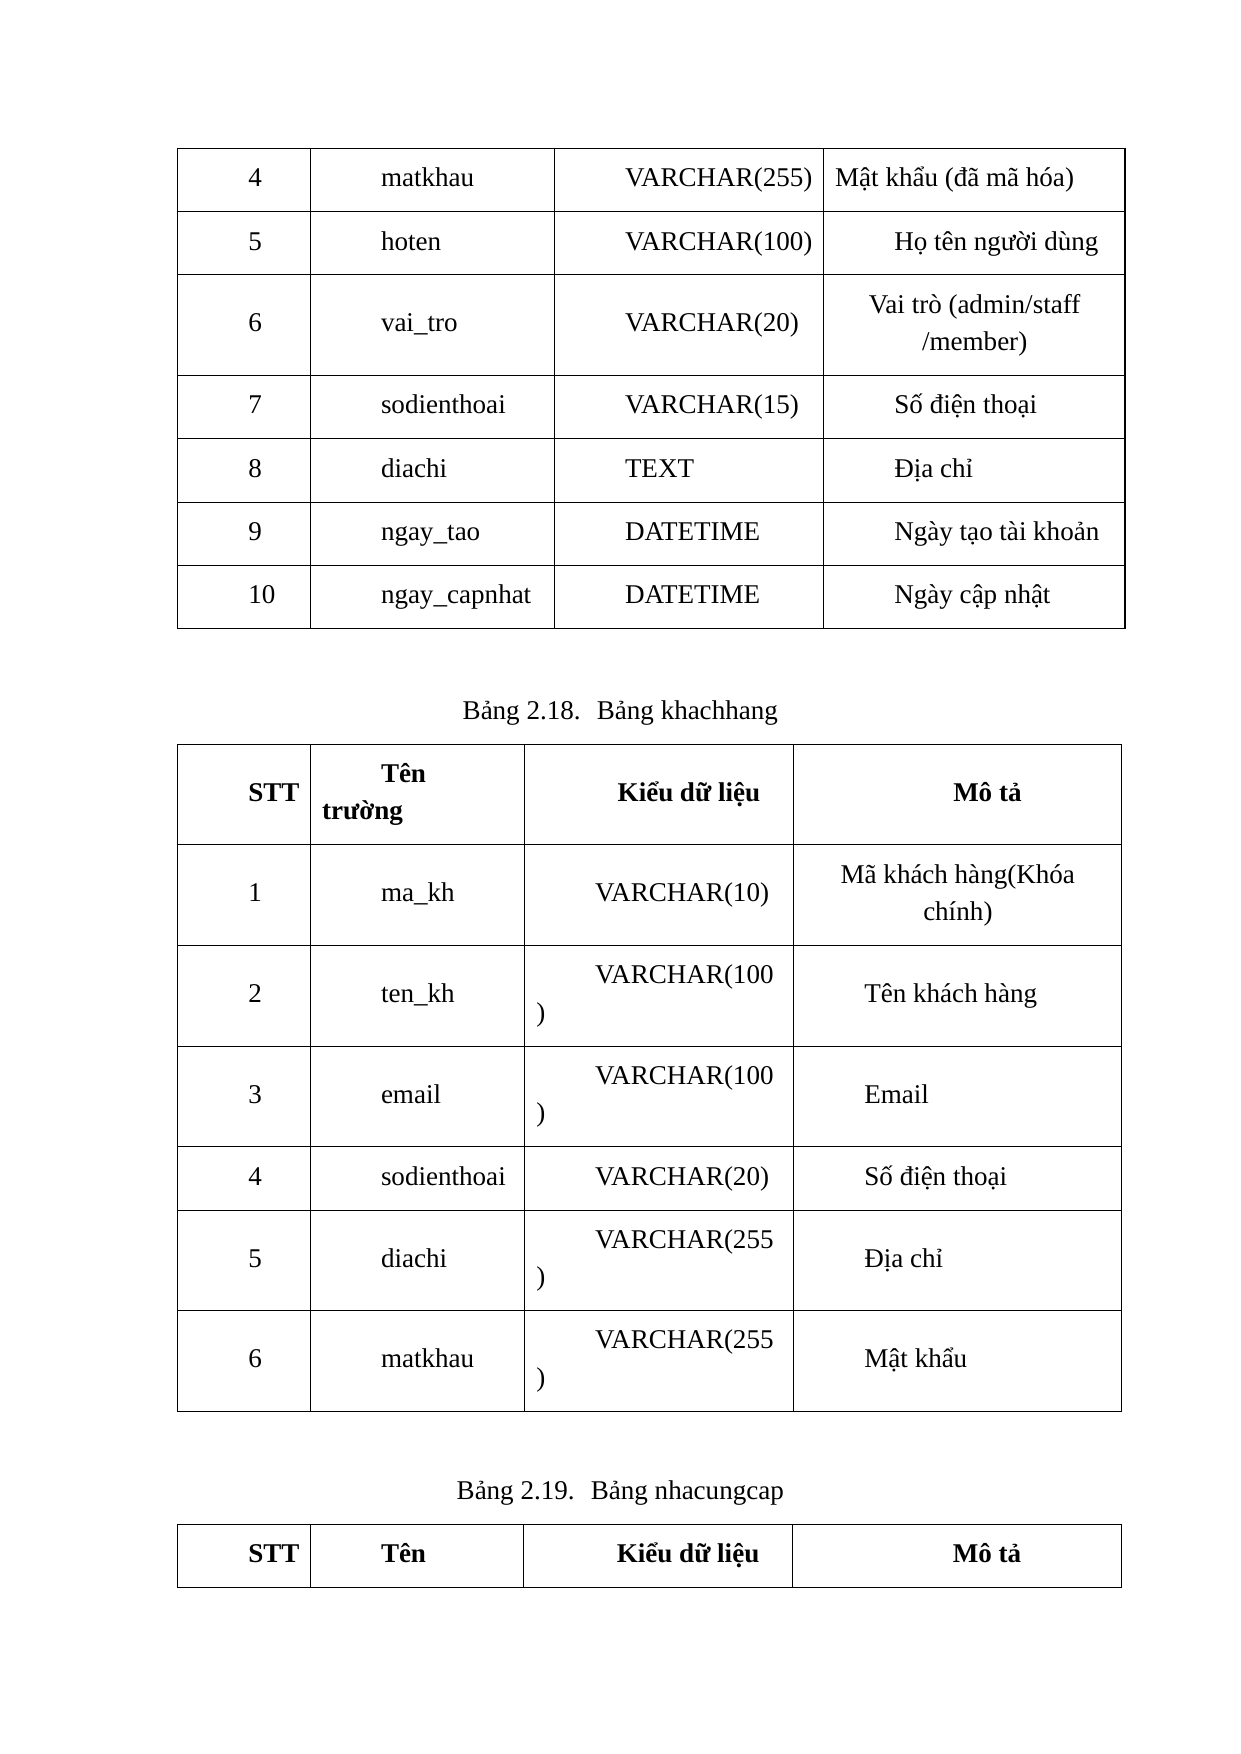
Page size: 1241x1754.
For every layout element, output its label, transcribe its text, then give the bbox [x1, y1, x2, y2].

table_cell Ngày tạo tài khoản [824, 503, 1124, 565]
table_cell vai_tro [311, 275, 554, 375]
table_cell 1 [178, 845, 310, 945]
table_cell VARCHAR(100) [525, 1047, 793, 1146]
table_cell matkhau [311, 1311, 524, 1411]
table_cell Địa chỉ [824, 439, 1124, 502]
table_cell 2 [178, 946, 310, 1046]
table_cell VARCHAR(255) [525, 1211, 793, 1310]
table_cell hoten [311, 212, 554, 274]
table_cell 8 [178, 439, 310, 502]
list Bảng khachhang [177, 694, 1122, 725]
table_cell diachi [311, 439, 554, 502]
table_header STT [178, 745, 310, 844]
table_cell VARCHAR(255) [555, 149, 823, 211]
table_cell 4 [178, 149, 310, 211]
table_cell VARCHAR(100) [555, 212, 823, 274]
table_cell ten_kh [311, 946, 524, 1046]
table_cell ma_kh [311, 845, 524, 945]
table_cell Địa chỉ [794, 1211, 1121, 1310]
table_cell Mật khẩu (đã mã hóa) [824, 149, 1124, 211]
table_header Mô tả [793, 1525, 1121, 1587]
table_cell VARCHAR(255) [525, 1311, 793, 1411]
table_header Tên trường [311, 745, 524, 844]
table_cell Tên khách hàng [794, 946, 1121, 1046]
table_header Mô tả [794, 745, 1121, 844]
table_cell VARCHAR(15) [555, 376, 823, 438]
table_cell Mã khách hàng(Khóa chính) [794, 845, 1121, 945]
table_cell 6 [178, 275, 310, 375]
table_cell Vai trò (admin/staff /member) [824, 275, 1124, 375]
table_cell Email [794, 1047, 1121, 1146]
table_cell Số điện thoại [824, 376, 1124, 438]
table_cell VARCHAR(10) [525, 845, 793, 945]
table_cell 10 [178, 566, 310, 628]
table_cell ngay_capnhat [311, 566, 554, 628]
list Bảng nhacungcap [177, 1474, 1122, 1505]
table_cell DATETIME [555, 503, 823, 565]
table_cell Ngày cập nhật [824, 566, 1124, 628]
table_header Tên trường [311, 1525, 523, 1587]
table_cell 5 [178, 212, 310, 274]
table_cell 4 [178, 1147, 310, 1209]
table_cell 6 [178, 1311, 310, 1411]
table_cell 9 [178, 503, 310, 565]
table_cell email [311, 1047, 524, 1146]
table_header Kiểu dữ liệu [524, 1525, 792, 1587]
table_cell 5 [178, 1211, 310, 1310]
table_cell DATETIME [555, 566, 823, 628]
table_cell VARCHAR(100) [525, 946, 793, 1046]
table_cell diachi [311, 1211, 524, 1310]
table_cell sodienthoai [311, 376, 554, 438]
table_cell Số điện thoại [794, 1147, 1121, 1209]
table_cell TEXT [555, 439, 823, 502]
table_cell matkhau [311, 149, 554, 211]
table_cell ngay_tao [311, 503, 554, 565]
table_cell 3 [178, 1047, 310, 1146]
table_cell sodienthoai [311, 1147, 524, 1209]
table_header STT [178, 1525, 310, 1587]
table_cell Mật khẩu [794, 1311, 1121, 1411]
table_cell VARCHAR(20) [555, 275, 823, 375]
table_cell VARCHAR(20) [525, 1147, 793, 1209]
table_cell Họ tên người dùng [824, 212, 1124, 274]
table_header Kiểu dữ liệu [525, 745, 793, 844]
table_cell 7 [178, 376, 310, 438]
